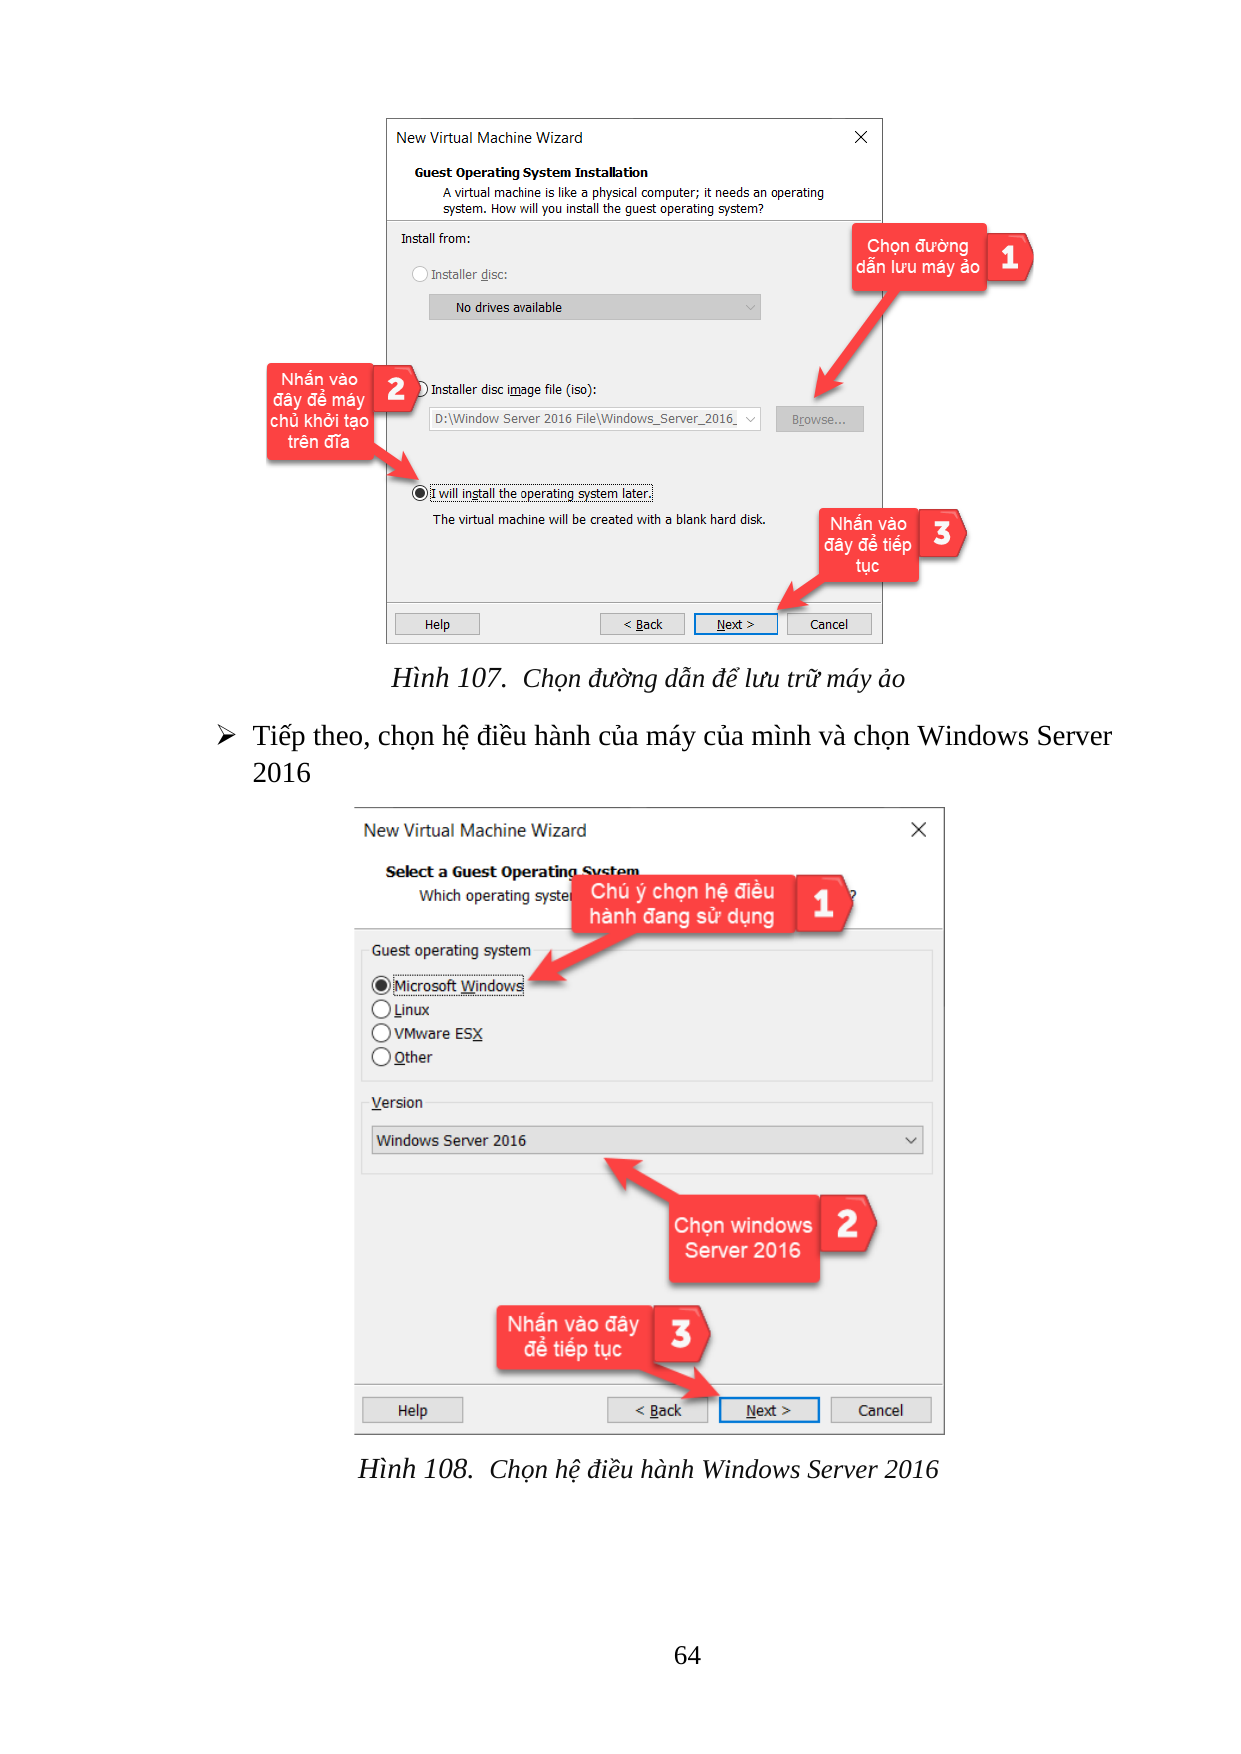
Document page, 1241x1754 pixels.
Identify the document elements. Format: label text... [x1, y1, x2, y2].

picture [265, 118, 1034, 644]
text Chọn đường dẫn để lưu trữ máy ảo [177, 660, 1122, 693]
list Tiếp theo, chọn hệ điều hành của máy của mình và chọn Windows Server 2016 [215, 718, 1122, 788]
picture [354, 807, 945, 1435]
text Chọn hệ điều hành Windows Server 2016 [177, 1452, 1122, 1485]
